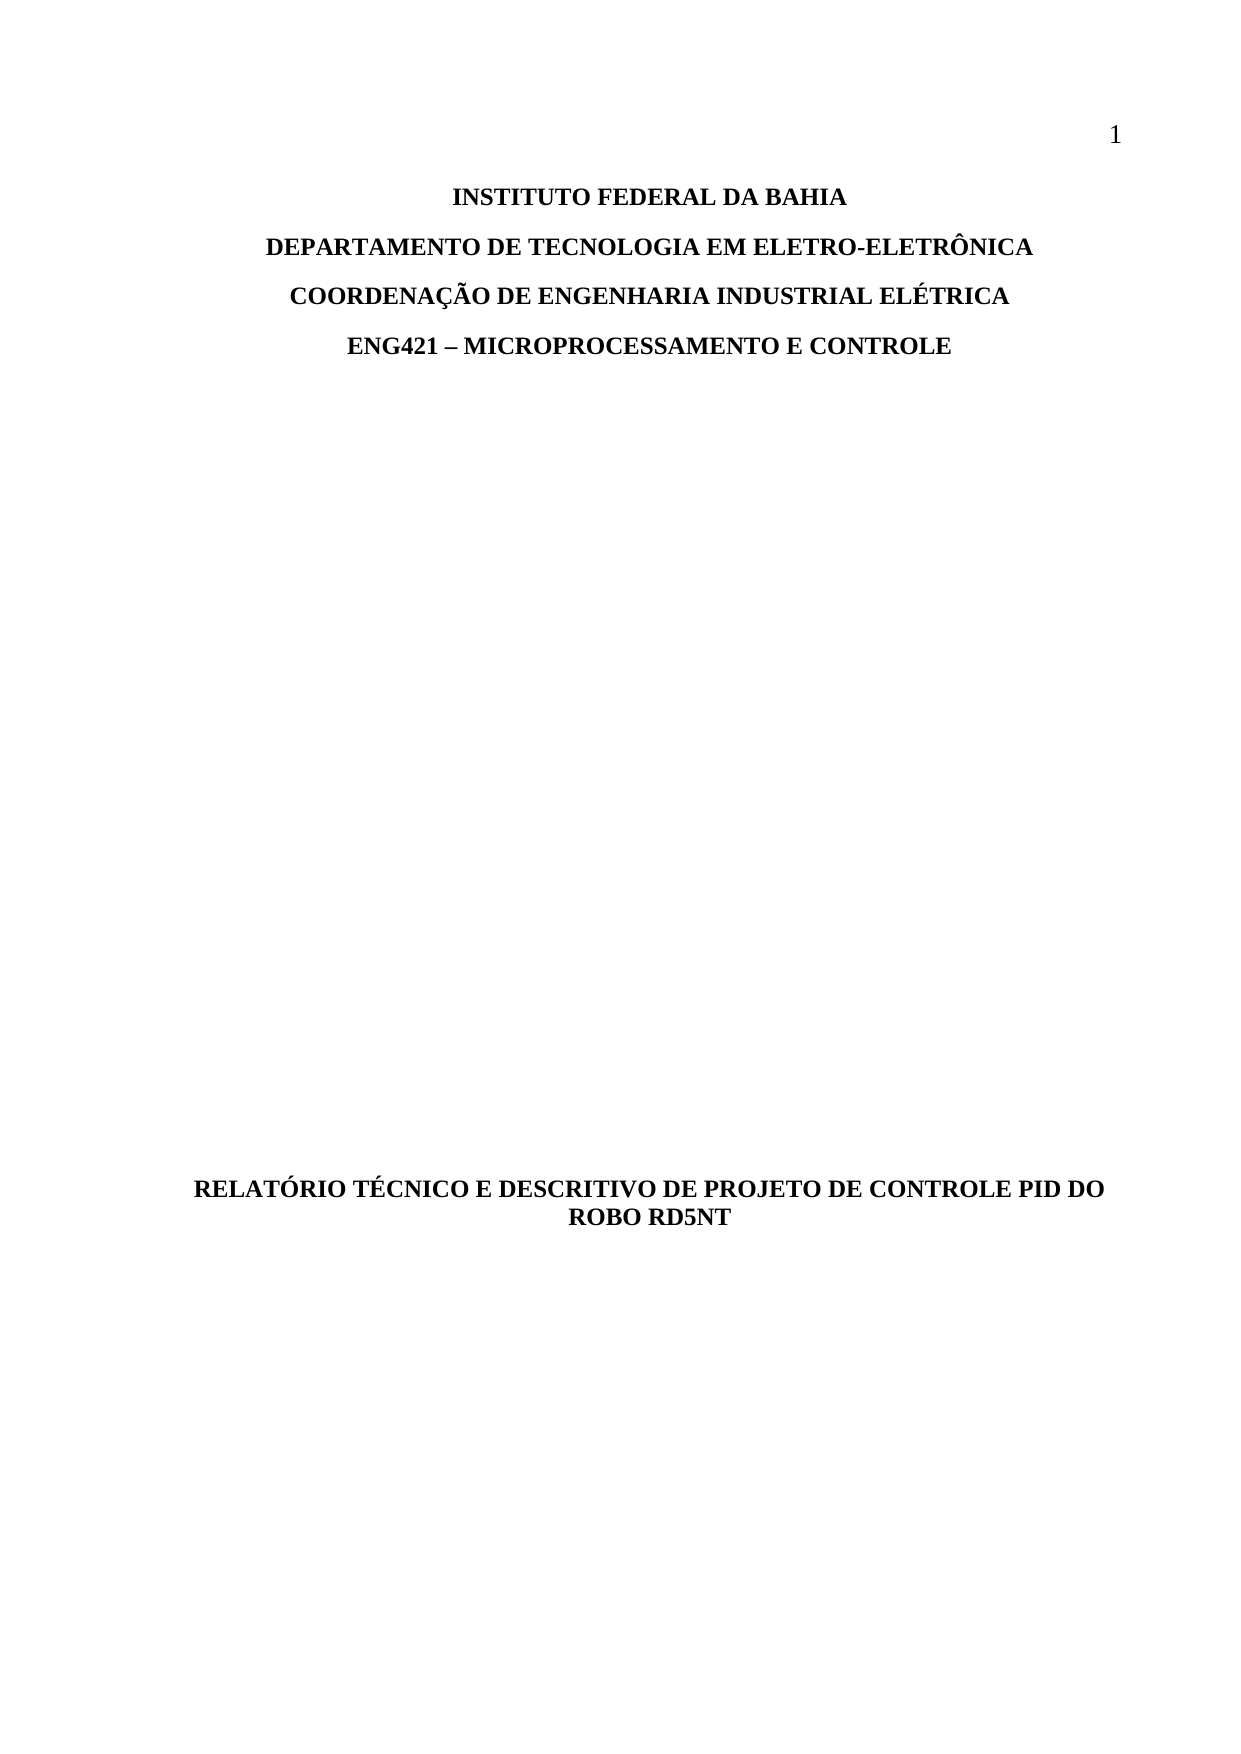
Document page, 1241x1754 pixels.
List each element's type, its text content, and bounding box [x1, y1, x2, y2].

text eng421 – Microprocessamento e Controle [177, 331, 1122, 359]
text COORDENAÇÃO DE ENGENHARIA INDUsTRIAL ELÉTRICA [177, 281, 1122, 310]
text INSTITUTO FEDERAL DA BAHIA [177, 182, 1122, 211]
text DEPARTAMENTO DE TECNOLOGIA EM ELETRO-ELETRÔNICA [177, 232, 1122, 260]
text Relatório técnico e descritivo de Projeto de controle PID do robo rd5nt [177, 1174, 1122, 1231]
